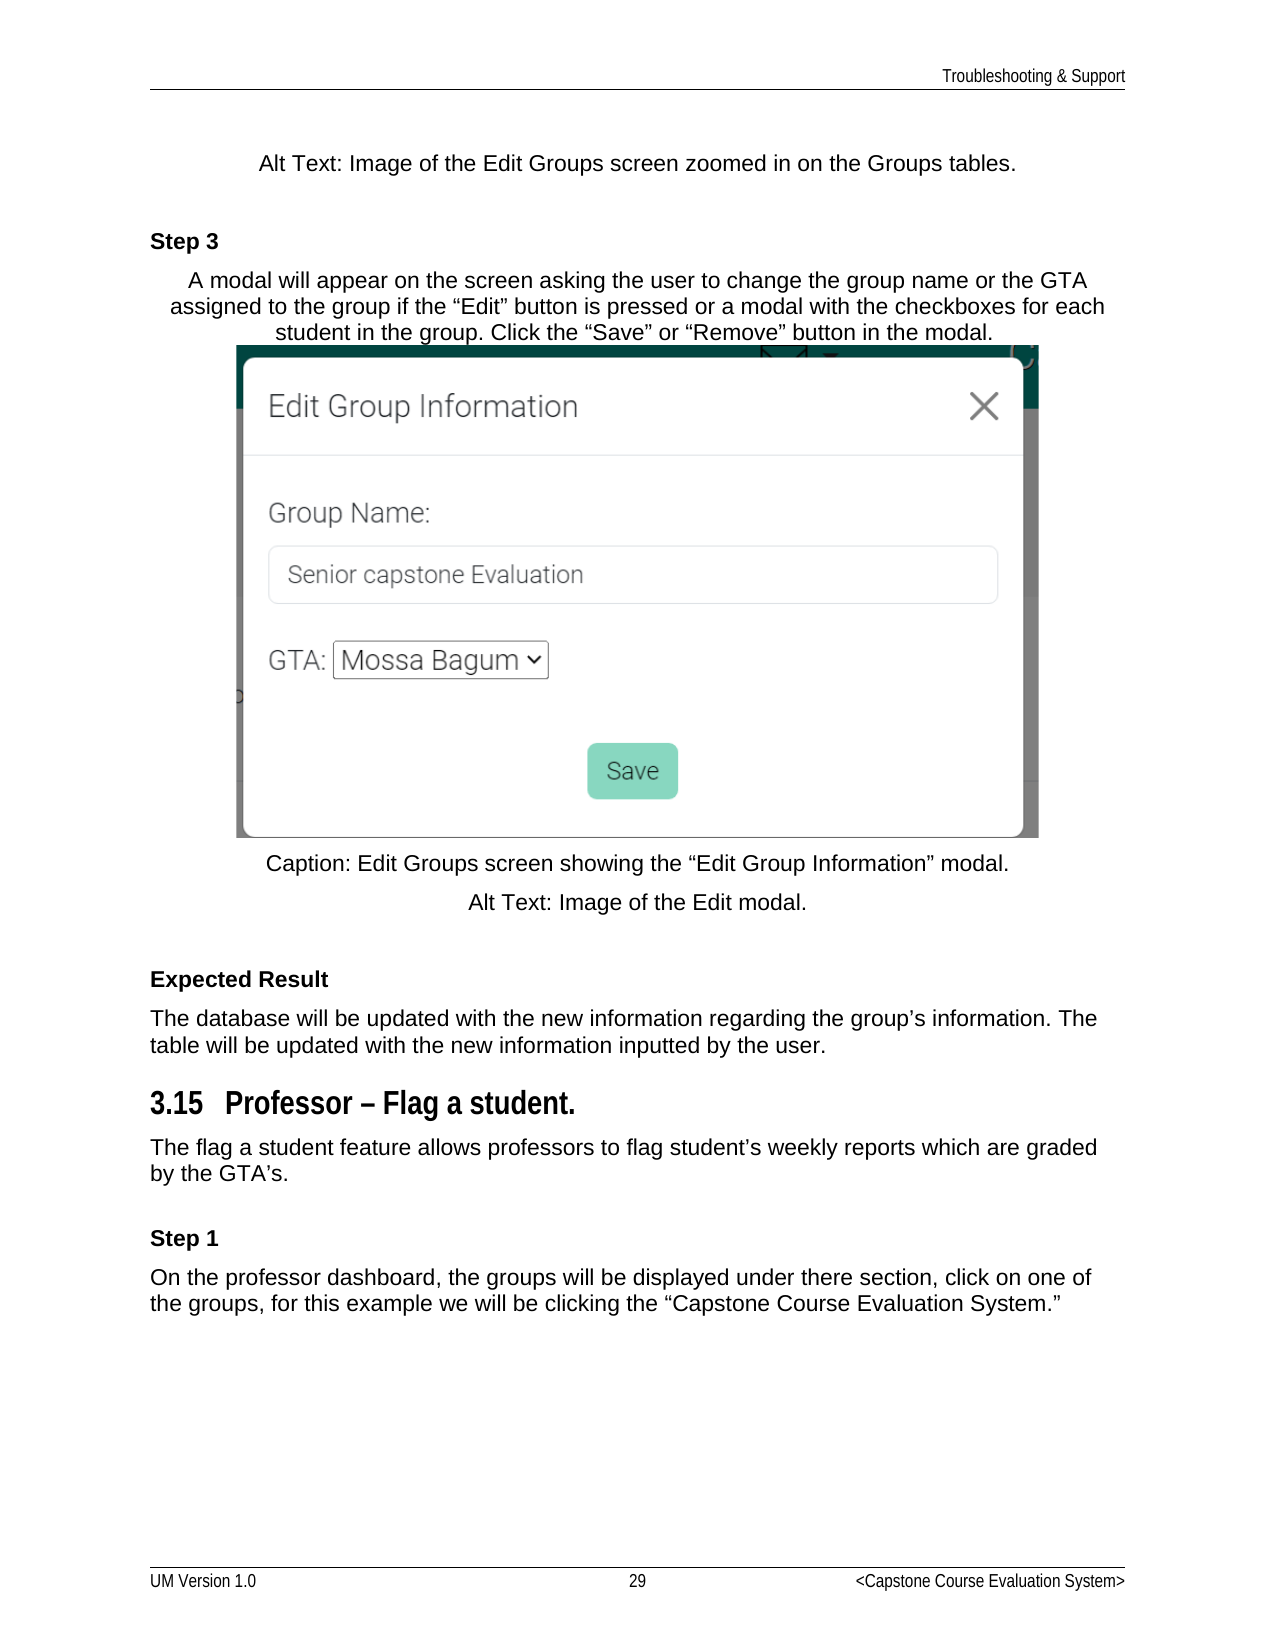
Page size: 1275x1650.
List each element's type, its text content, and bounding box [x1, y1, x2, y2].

text Expected Result [150, 966, 1125, 993]
text Step 3 [150, 228, 1125, 254]
subtitle Professor – Flag a student. [150, 1083, 1125, 1121]
text Alt Text: Image of the Edit modal. [150, 889, 1125, 915]
picture [236, 345, 1039, 838]
text Caption: Edit Groups screen showing the “Edit Group Information” modal. [150, 850, 1125, 876]
text Step 1 [150, 1199, 1125, 1252]
text Alt Text: Image of the Edit Groups screen zoomed in on the Groups tables. [150, 150, 1125, 176]
text The database will be updated with the new information regarding the group’s information. The table will be updated with the new information inputted by the user. [150, 1005, 1125, 1058]
text On the professor dashboard, the groups will be displayed under there section, click on one of the groups, for this example we will be clicking the “Capstone Course Evaluation System.” [150, 1264, 1125, 1317]
text The flag a student feature allows professors to flag student’s weekly reports which are graded by the GTA’s. [150, 1134, 1125, 1186]
